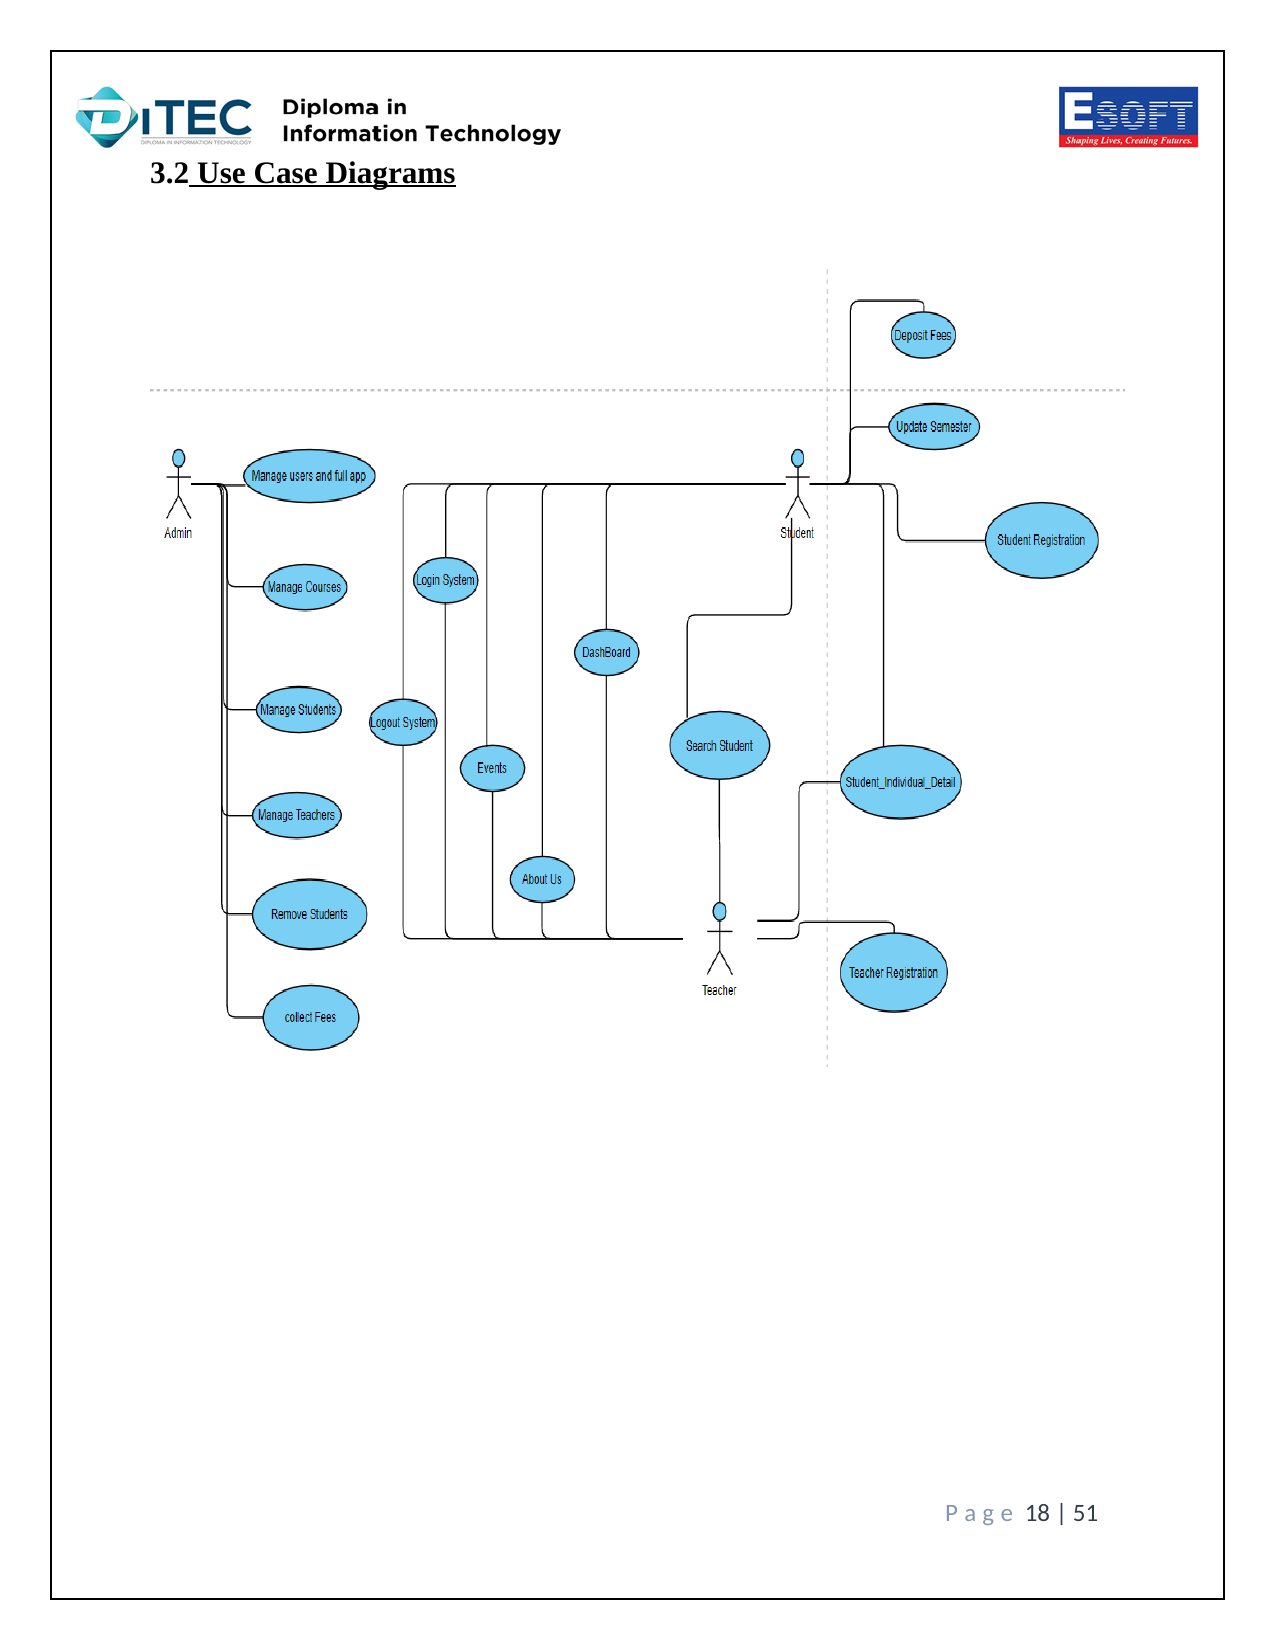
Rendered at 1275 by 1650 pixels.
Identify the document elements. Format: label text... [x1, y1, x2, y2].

picture [150, 266, 1125, 1067]
picture [23, 42, 1257, 150]
subtitle 3.2 Use Case Diagrams [150, 154, 1125, 190]
picture [52, 52, 1223, 150]
